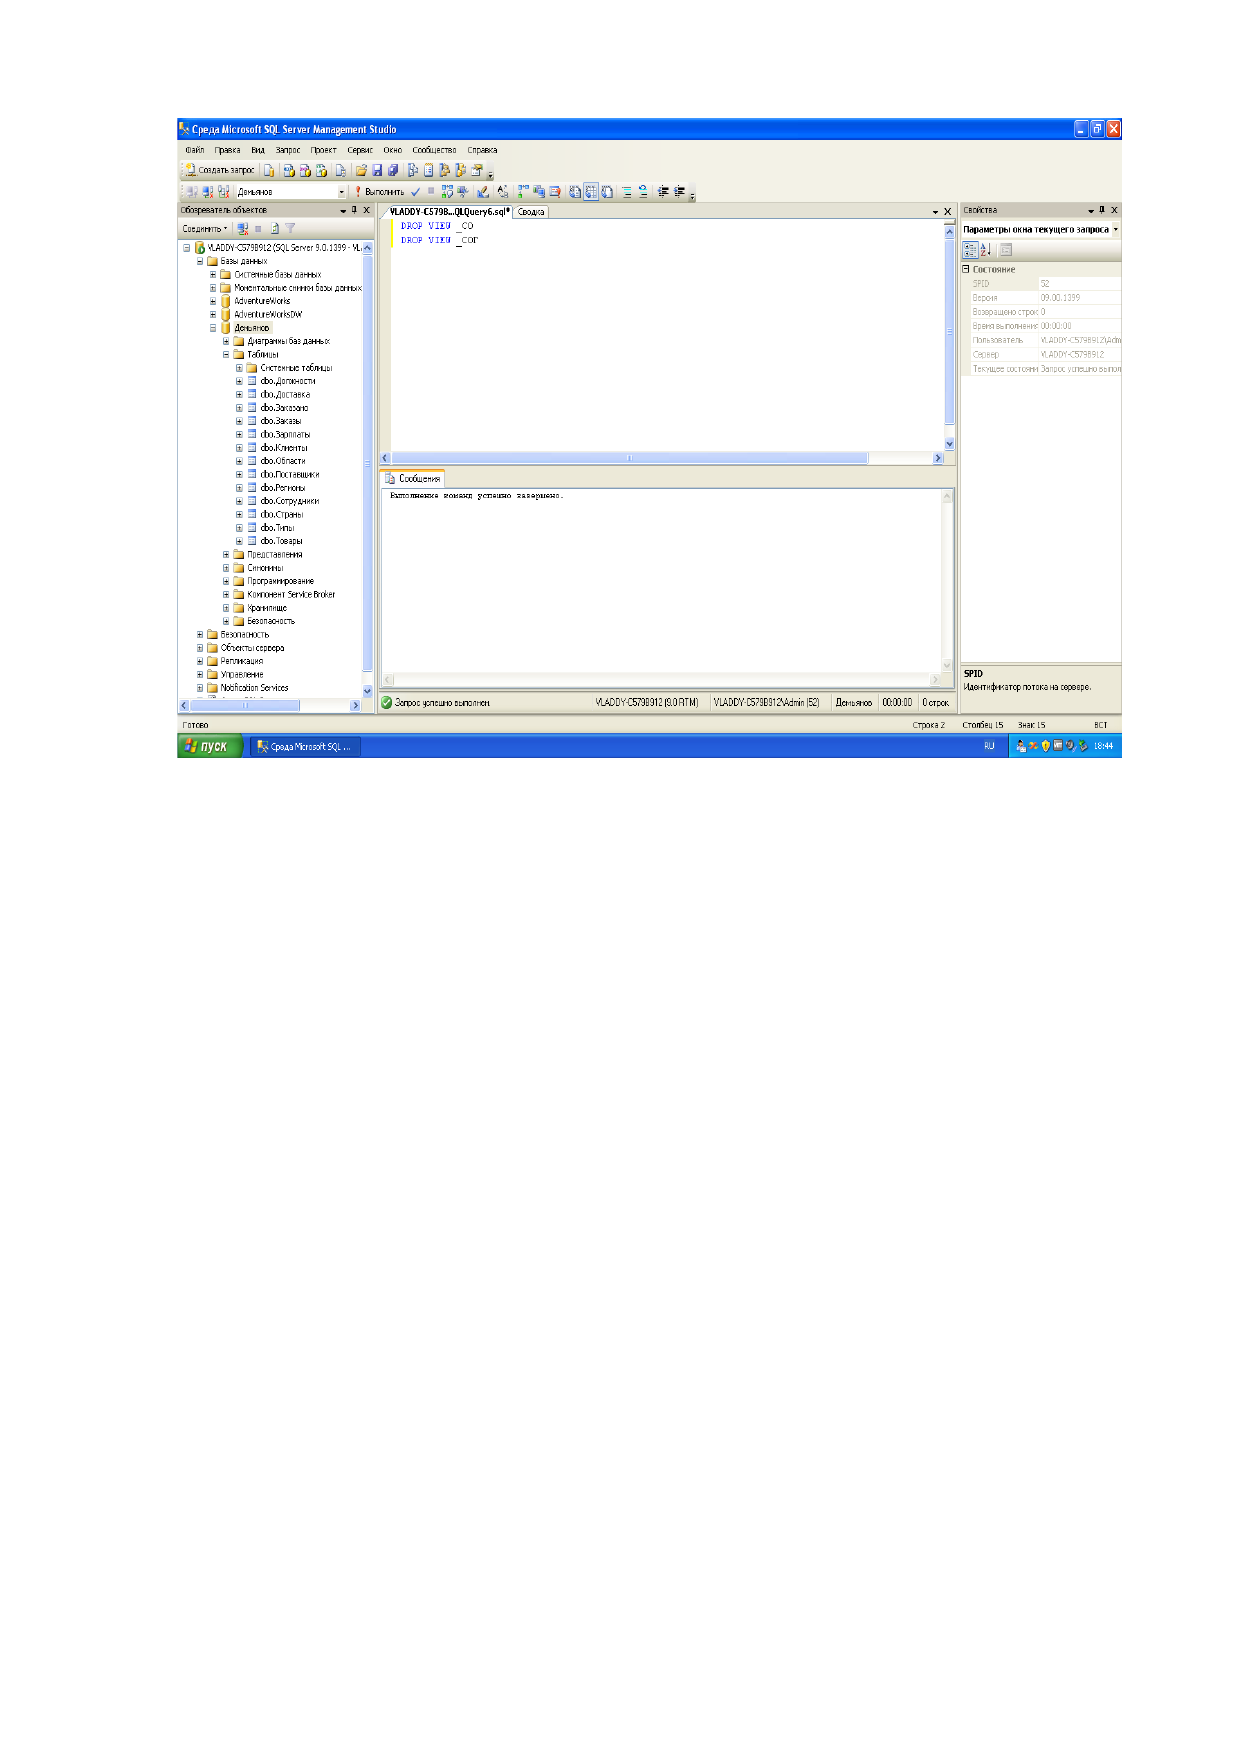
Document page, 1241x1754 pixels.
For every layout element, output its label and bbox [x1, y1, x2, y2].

picture [177, 118, 1122, 758]
